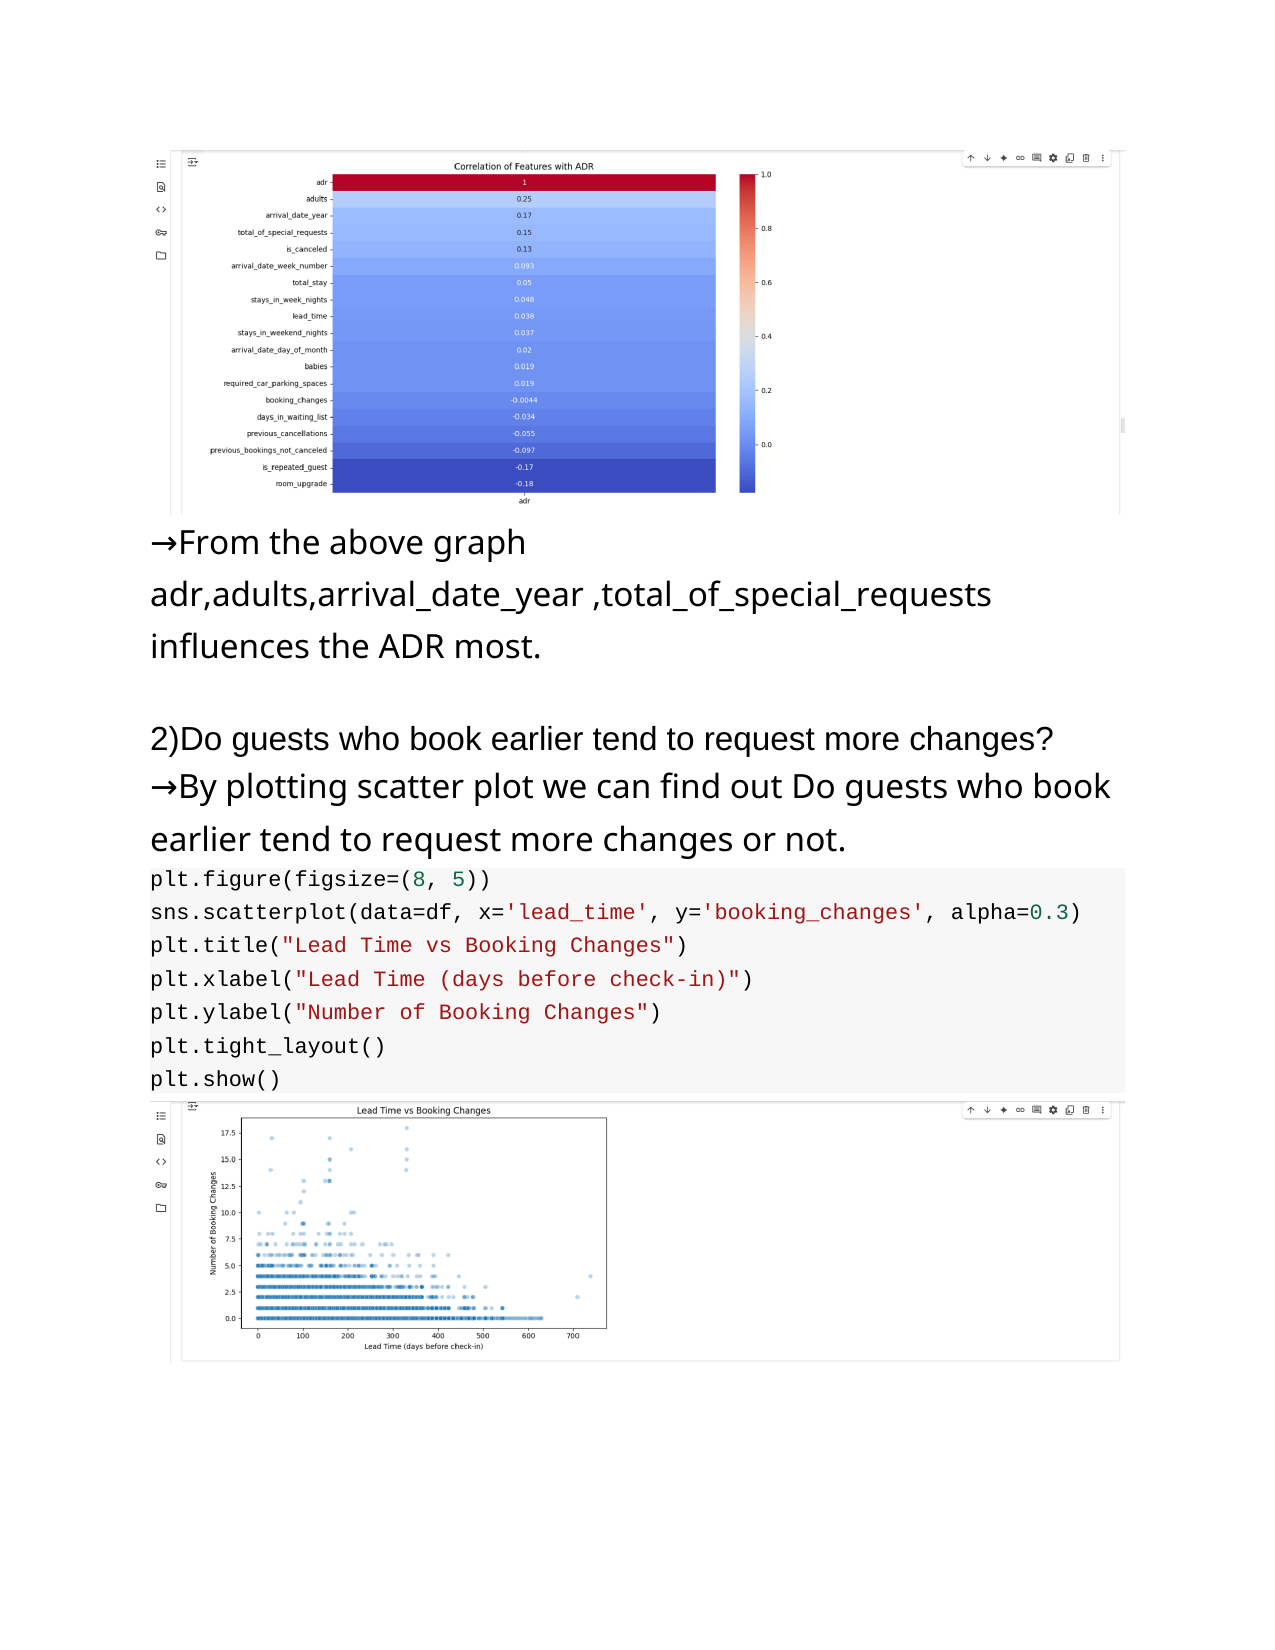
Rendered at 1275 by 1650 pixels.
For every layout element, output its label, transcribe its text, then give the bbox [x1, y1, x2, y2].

text plt.xlabel("Lead Time (days before check-in)") [150, 968, 1125, 993]
picture [150, 1101, 1125, 1363]
text →From the above graph adr,adults,arrival_date_year ,total_of_special_requests influences the ADR most. [150, 518, 1125, 668]
text plt.show() [150, 1068, 1125, 1093]
text plt.tight_layout() [150, 1035, 1125, 1060]
picture [150, 150, 1125, 515]
text plt.ylabel("Number of Booking Changes") [150, 1001, 1125, 1026]
text 2)Do guests who book earlier tend to request more changes? [150, 719, 1125, 758]
text →By plotting scatter plot we can find out Do guests who book earlier tend to request more changes or not. [150, 763, 1125, 861]
text sns.scatterplot(data=df, x='lead_time', y='booking_changes', alpha=0.3) [150, 901, 1125, 926]
text plt.figure(figsize=(8, 5)) [150, 868, 1125, 892]
text plt.title("Lead Time vs Booking Changes") [150, 934, 1125, 959]
